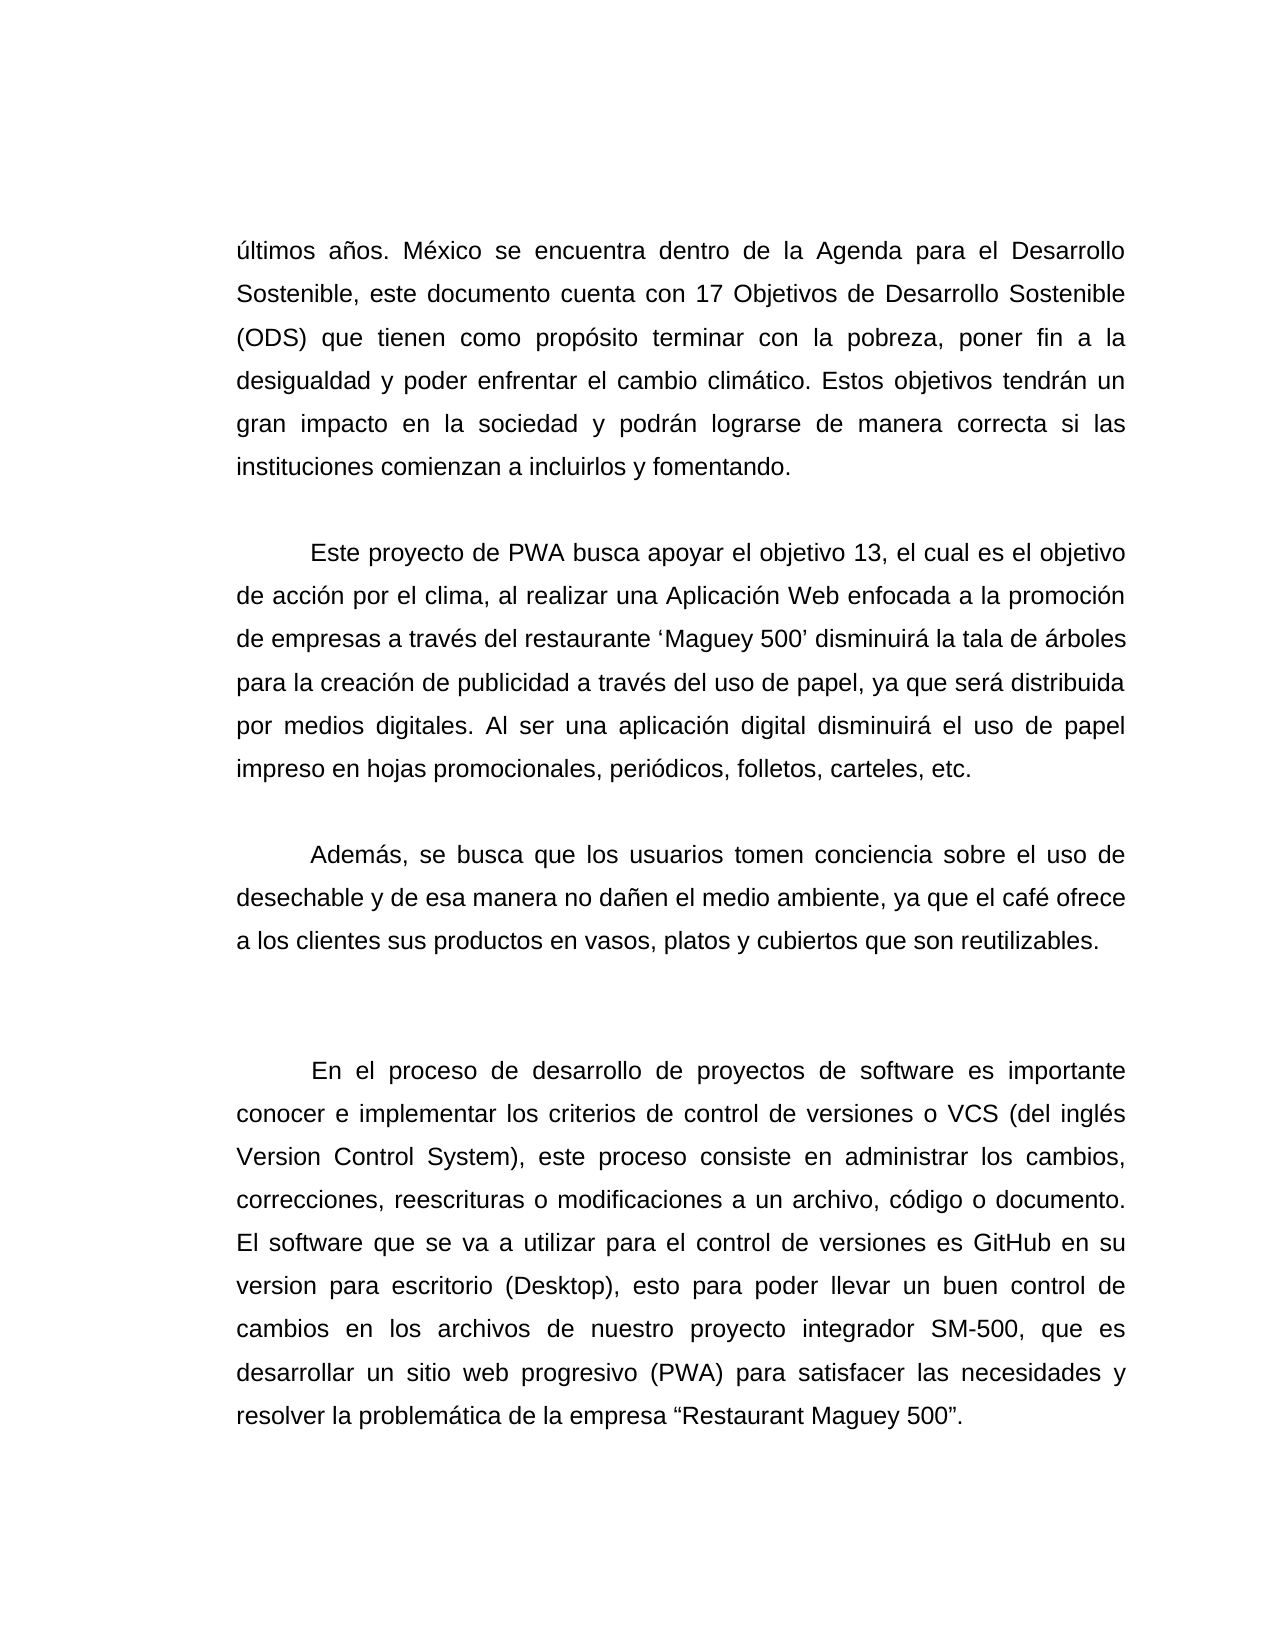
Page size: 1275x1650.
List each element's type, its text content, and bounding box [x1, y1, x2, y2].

text En el proceso de desarrollo de proyectos de software es importante conocer e implementar los criterios de control de versiones o VCS (del inglés Version Control System), este proceso consiste en administrar los cambios, correcciones, reescrituras o modificaciones a un archivo, código o documento. El software que se va a utilizar para el control de versiones es GitHub en su version para escritorio (Desktop), esto para poder llevar un buen control de cambios en los archivos de nuestro proyecto integrador SM-500, que es desarrollar un sitio web progresivo (PWA) para satisfacer las necesidades y resolver la problemática de la empresa “Restaurant Maguey 500”. [236, 1056, 1127, 1429]
text Este proyecto de PWA busca apoyar el objetivo 13, el cual es el objetivo de acción por el clima, al realizar una Aplicación Web enfocada a la promoción de empresas a través del restaurante ‘Maguey 500’ disminuirá la tala de árboles para la creación de publicidad a través del uso de papel, ya que será distribuida por medios digitales. Al ser una aplicación digital disminuirá el uso de papel impreso en hojas promocionales, periódicos, folletos, carteles, etc. [236, 538, 1127, 782]
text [236, 236, 1127, 481]
text Además, se busca que los usuarios tomen conciencia sobre el uso de desechable y de esa manera no dañen el medio ambiente, ya que el café ofrece a los clientes sus productos en vasos, platos y cubiertos que son reutilizables. [236, 840, 1127, 955]
